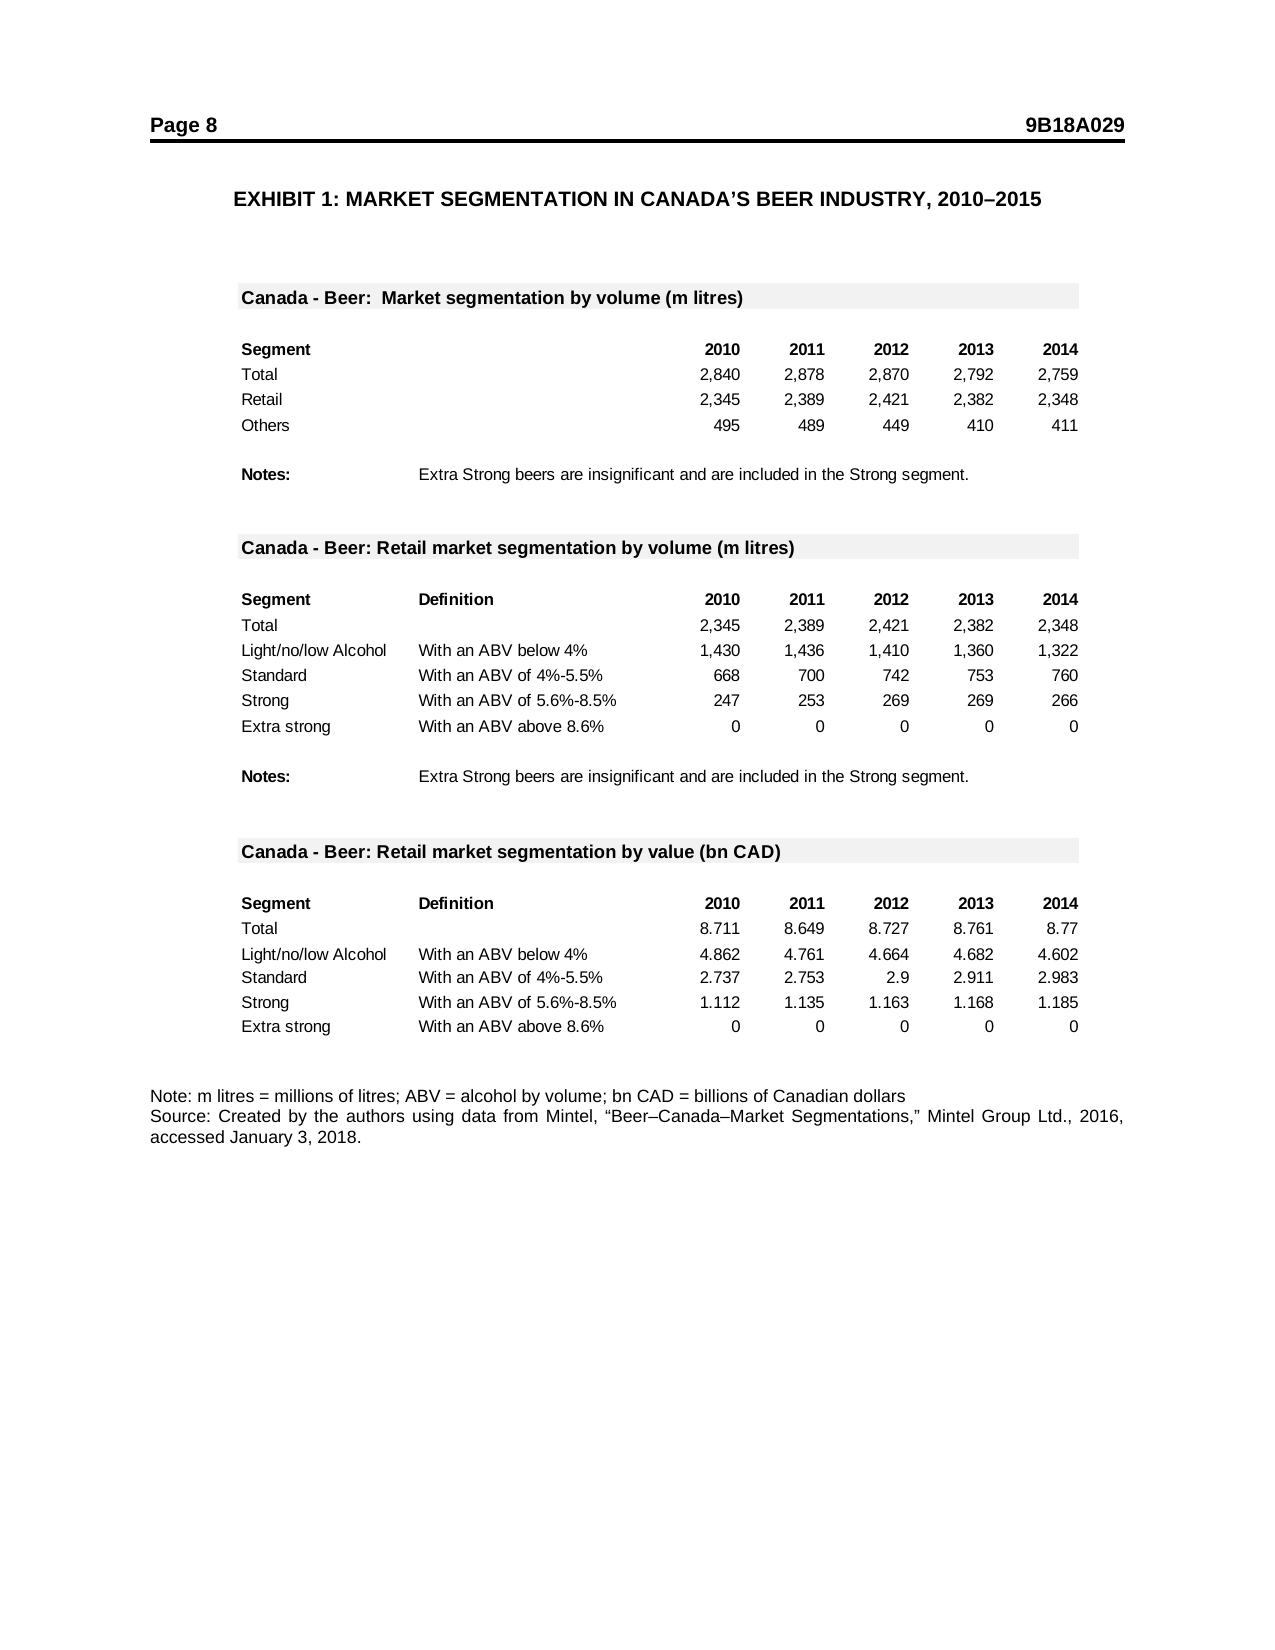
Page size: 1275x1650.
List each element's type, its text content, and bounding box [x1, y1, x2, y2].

text Source: Created by the authors using data from Mintel, “Beer–Canada–Market Segmentations,” Mintel Group Ltd., 2016, accessed January 3, 2018. [150, 1106, 1125, 1147]
text Note: m litres = millions of litres; ABV = alcohol by volume; bn CAD = billions of Canadian dollars [150, 1086, 1125, 1106]
text Exhibit 1: Market segmentation in Canada’s Beer Industry, 2010–2015 [150, 186, 1125, 210]
